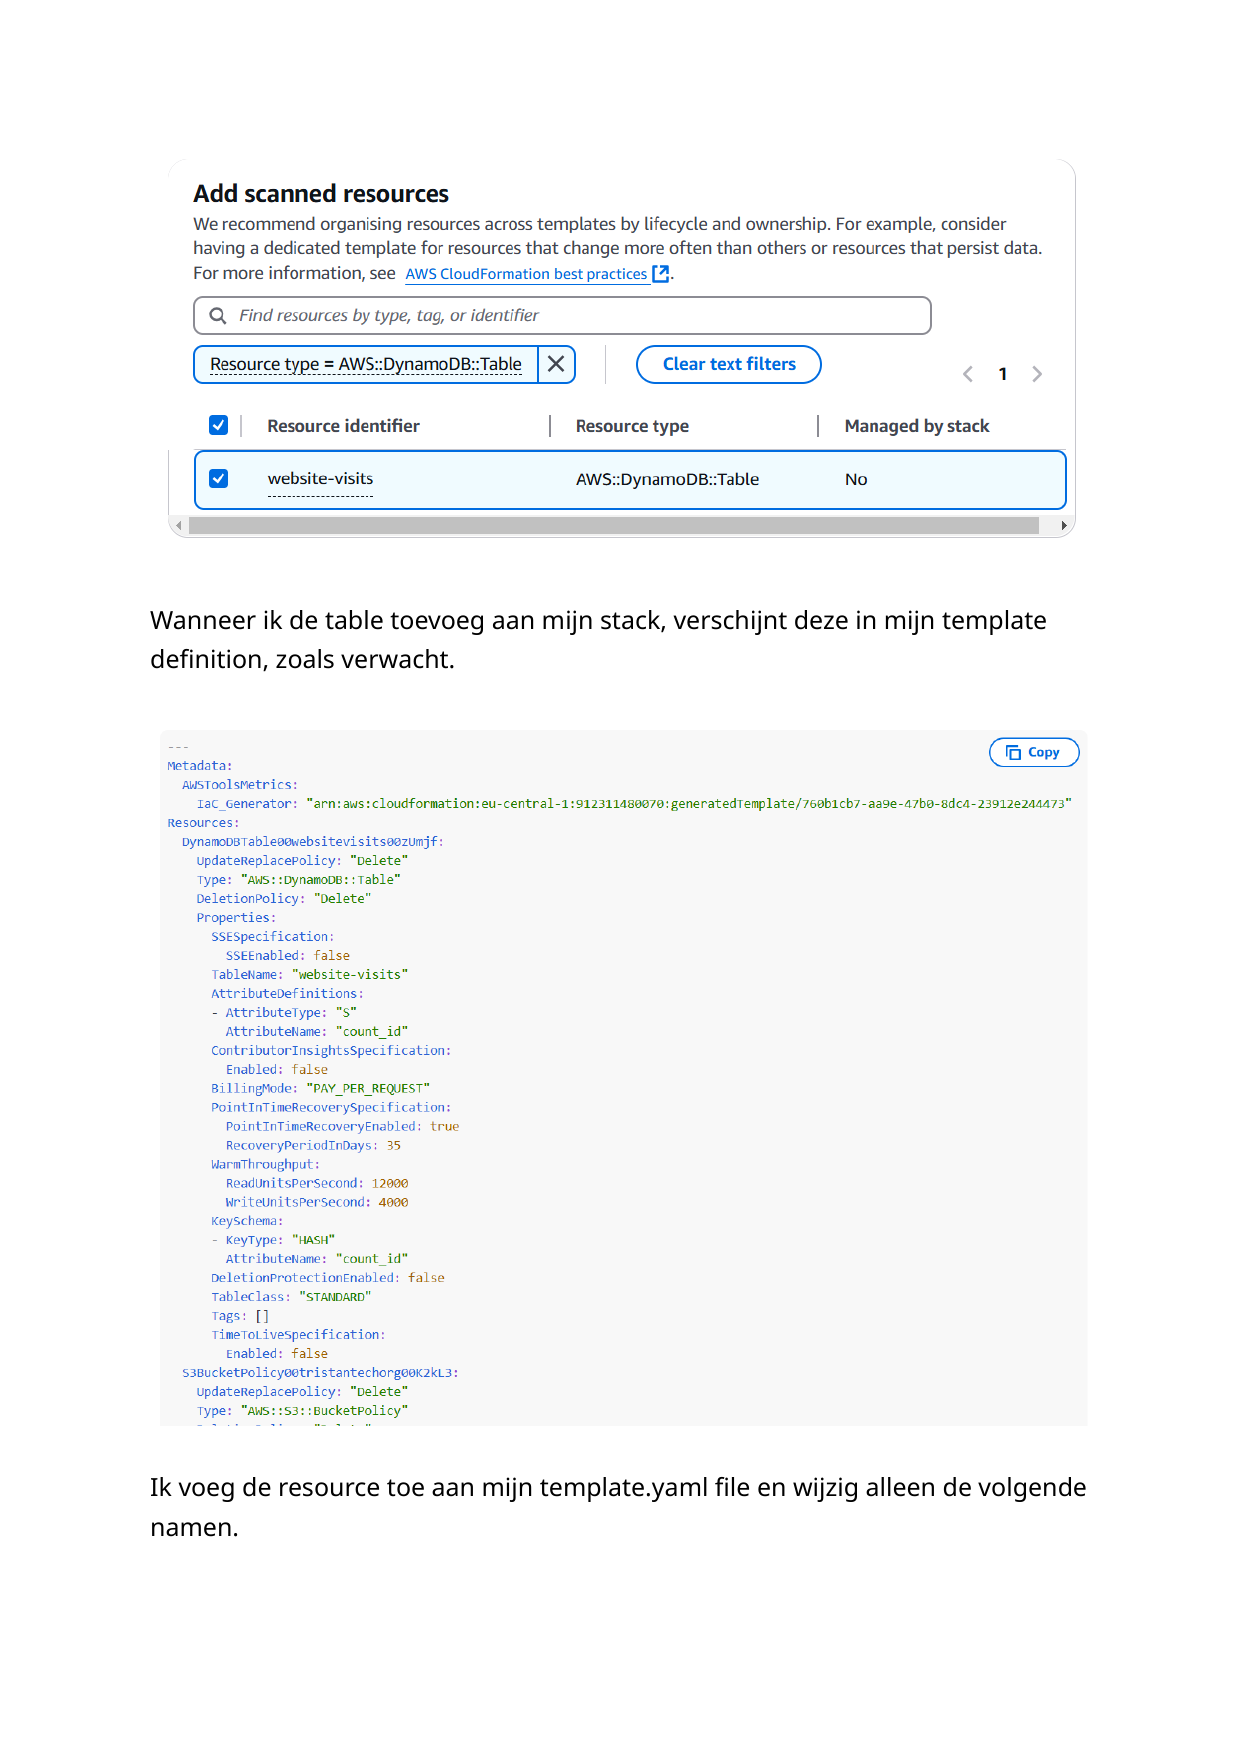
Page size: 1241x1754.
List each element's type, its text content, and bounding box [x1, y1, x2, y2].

text Wanneer ik de table toevoeg aan mijn stack, verschijnt deze in mijn template definition, zoals verwacht. [150, 602, 1090, 676]
picture [150, 719, 1091, 1426]
picture [150, 150, 1091, 558]
text Ik voeg de resource toe aan mijn template.yaml file en wijzig alleen de volgende namen. [150, 1470, 1090, 1543]
